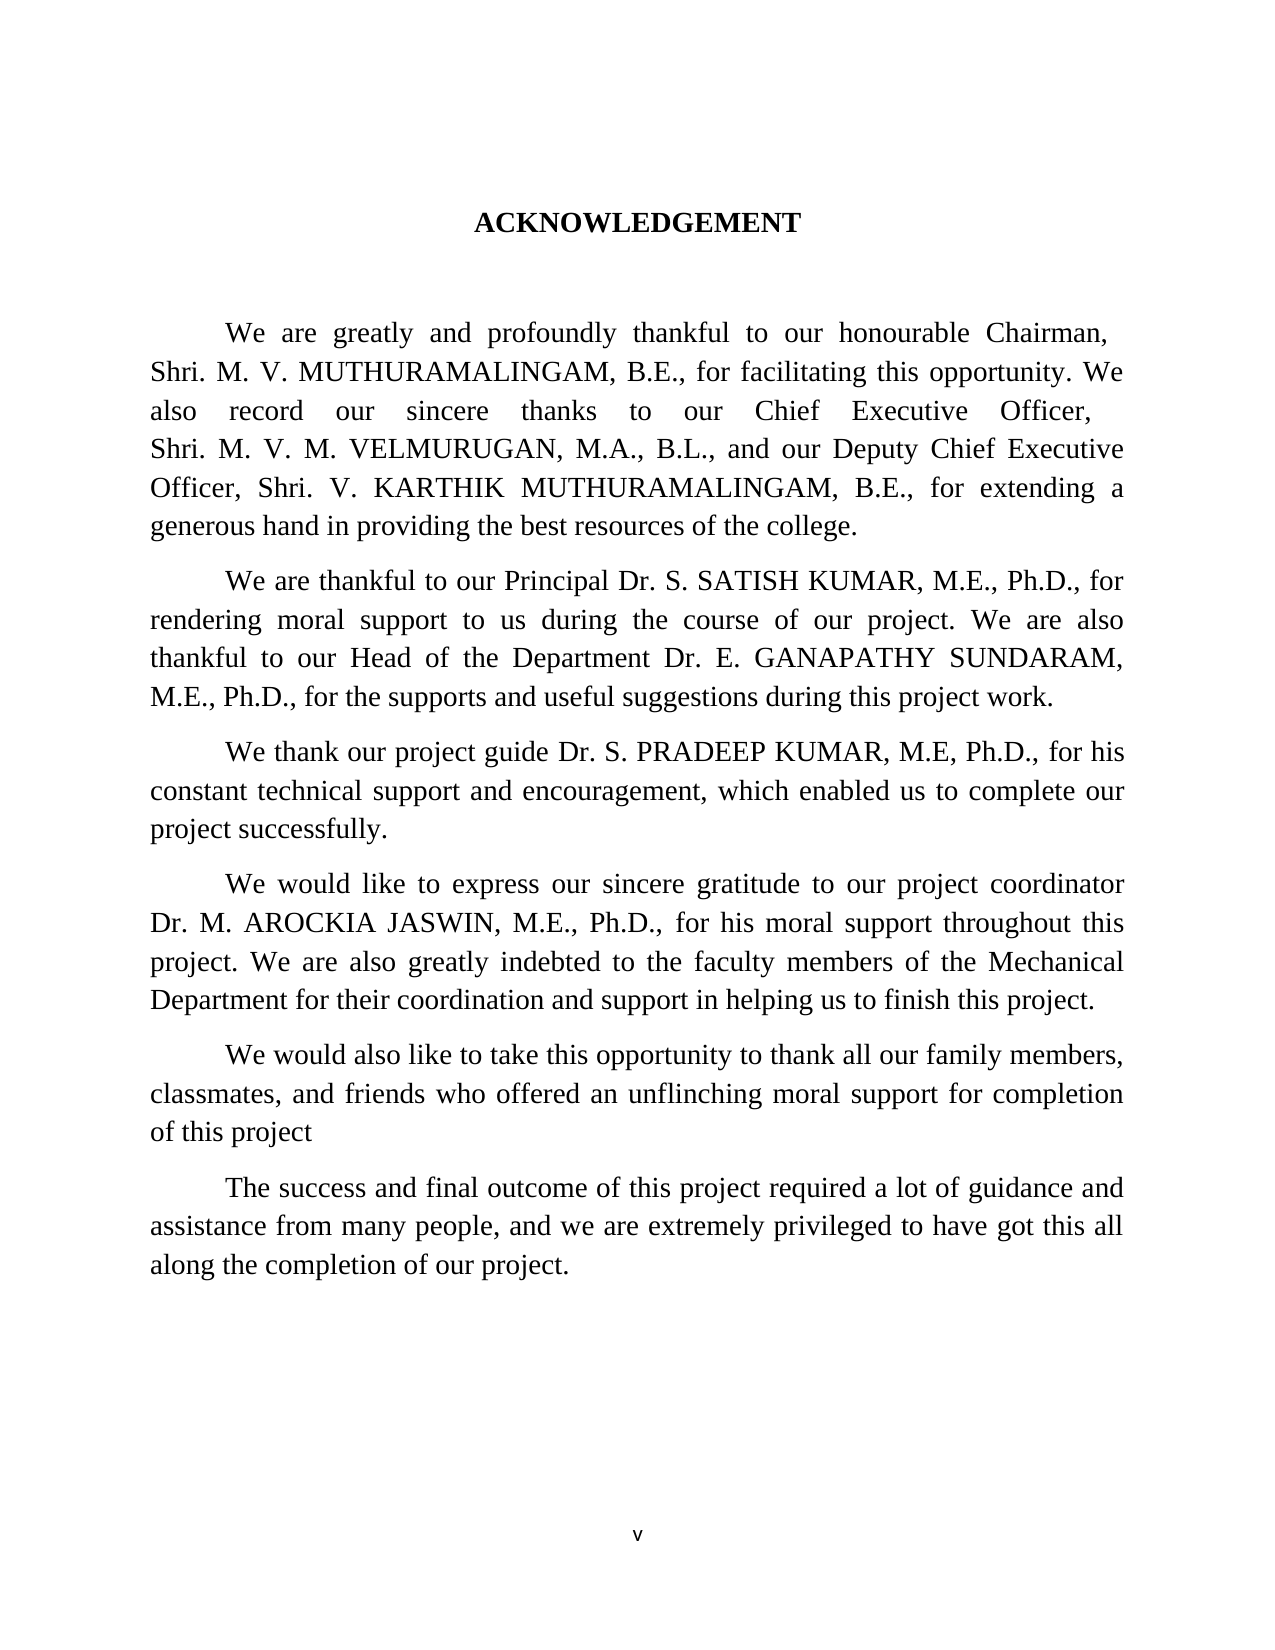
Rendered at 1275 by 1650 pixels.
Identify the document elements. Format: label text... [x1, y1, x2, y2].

text The success and final outcome of this project required a lot of guidance and assistance from many people, and we are extremely privileged to have got this all along the completion of our project. [150, 1170, 1125, 1280]
text We are greatly and profoundly thankful to our honourable Chairman, Shri. M. V. MUTHURAMALINGAM, B.E., for facilitating this opportunity. We also record our sincere thanks to our Chief Executive Officer, Shri. M. V. M. VELMURUGAN, M.A., B.L., and our Deputy Chief Executive Officer, Shri. V. KARTHIK MUTHURAMALINGAM, B.E., for extending a generous hand in providing the best resources of the college. [150, 316, 1125, 542]
text ACKNOWLEDGEMENT [150, 205, 1125, 239]
text We would also like to take this opportunity to thank all our family members, classmates, and friends who offered an unflinching moral support for completion of this project [150, 1037, 1125, 1148]
text We are thankful to our Principal Dr. S. SATISH KUMAR, M.E., Ph.D., for rendering moral support to us during the course of our project. We are also thankful to our Head of the Department Dr. E. GANAPATHY SUNDARAM, M.E., Ph.D., for the supports and useful suggestions during this project work. [150, 563, 1125, 713]
text We thank our project guide Dr. S. PRADEEP KUMAR, M.E, Ph.D., for his constant technical support and encouragement, which enabled us to complete our project successfully. [150, 734, 1125, 845]
text We would like to express our sincere gratitude to our project coordinator Dr. M. AROCKIA JASWIN, M.E., Ph.D., for his moral support throughout this project. We are also greatly indebted to the faculty members of the Mechanical Department for their coordination and support in helping us to finish this project. [150, 867, 1125, 1016]
